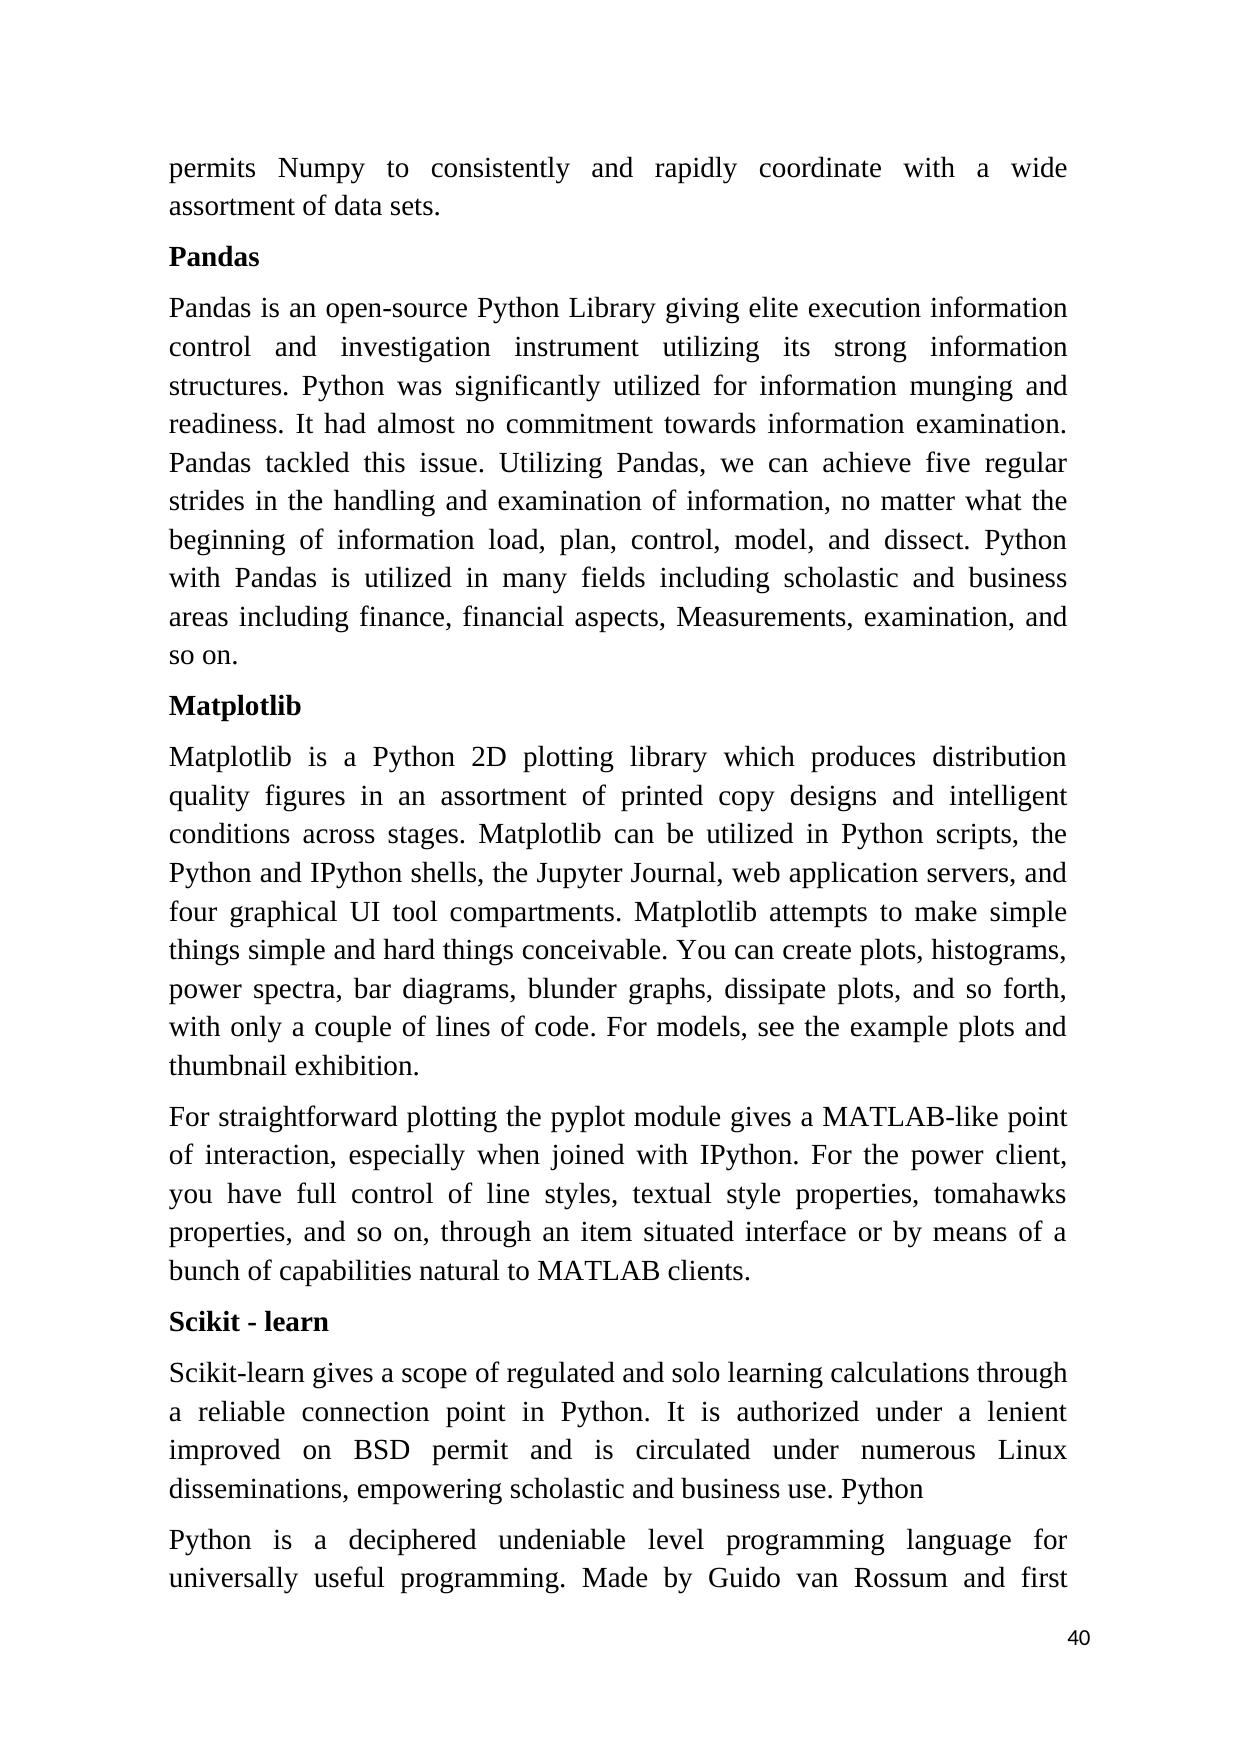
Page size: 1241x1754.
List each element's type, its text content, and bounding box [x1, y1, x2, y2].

text Scikit - learn [169, 1304, 1068, 1338]
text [169, 150, 1068, 222]
text For straightforward plotting the pyplot module gives a MATLAB-like point of interaction, especially when joined with IPython. For the power client, you have full control of line styles, textual style properties, tomahawks properties, and so on, through an item situated interface or by means of a bunch of capabilities natural to MATLAB clients. [169, 1099, 1068, 1287]
text Pandas [169, 239, 1068, 273]
text Pandas is an open-source Python Library giving elite execution information control and investigation instrument utilizing its strong information structures. Python was significantly utilized for information munging and readiness. It had almost no commitment towards information examination. Pandas tackled this issue. Utilizing Pandas, we can achieve five regular strides in the handling and examination of information, no matter what the beginning of information load, plan, control, model, and dissect. Python with Pandas is utilized in many fields including scholastic and business areas including finance, financial aspects, Measurements, examination, and so on. [169, 291, 1068, 671]
text Matplotlib [169, 688, 1068, 722]
text Scikit-learn gives a scope of regulated and solo learning calculations through a reliable connection point in Python. It is authorized under a lenient improved on BSD permit and is circulated under numerous Linux disseminations, empowering scholastic and business use. Python [169, 1355, 1068, 1504]
text Matplotlib is a Python 2D plotting library which produces distribution quality figures in an assortment of printed copy designs and intelligent conditions across stages. Matplotlib can be utilized in Python scripts, the Python and IPython shells, the Jupyter Journal, web application servers, and four graphical UI tool compartments. Matplotlib attempts to make simple things simple and hard things conceivable. You can create plots, histograms, power spectra, bar diagrams, blunder graphs, dissipate plots, and so forth, with only a couple of lines of code. For models, see the example plots and thumbnail exhibition. [169, 739, 1068, 1081]
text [169, 1522, 1068, 1594]
